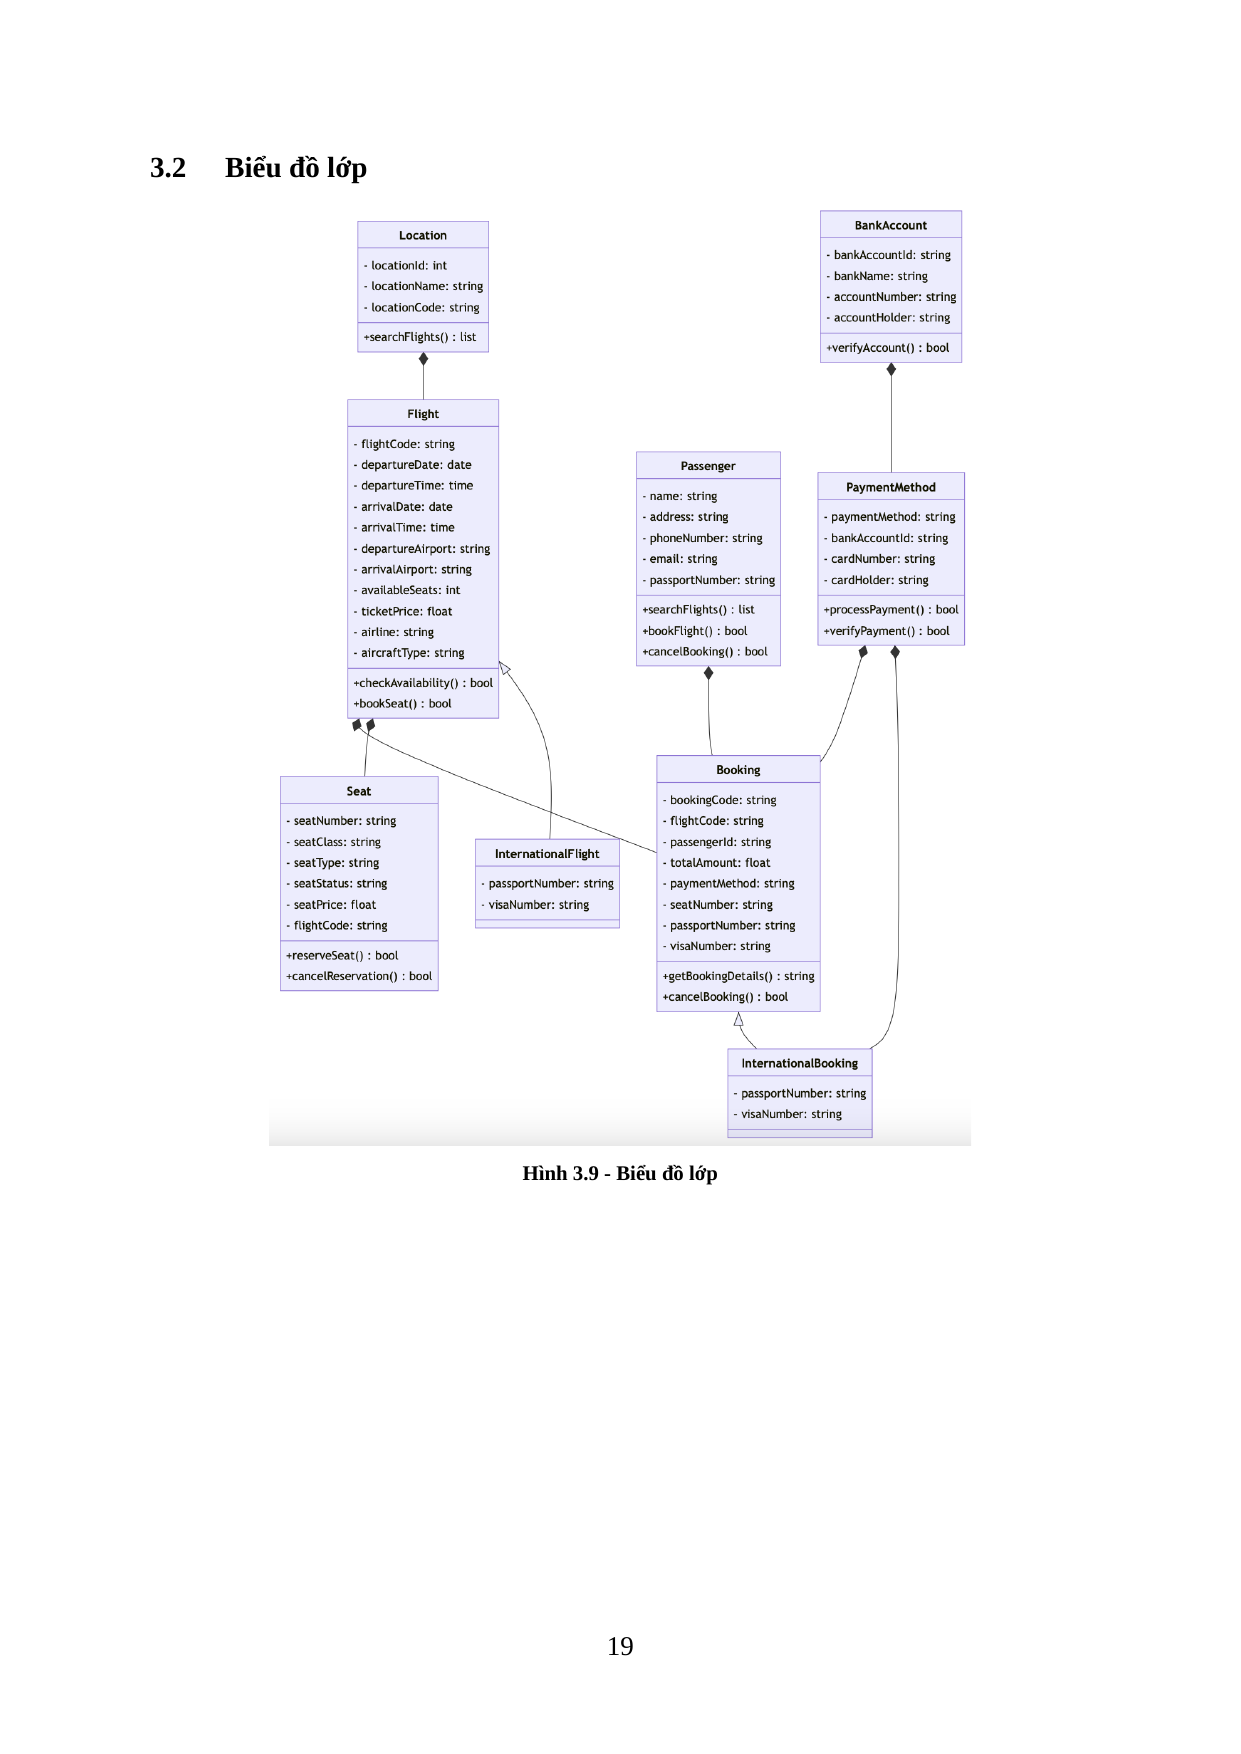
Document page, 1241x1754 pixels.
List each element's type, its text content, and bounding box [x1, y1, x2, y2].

picture [269, 201, 972, 1146]
subtitle Biểu đồ lớp [150, 150, 1090, 183]
